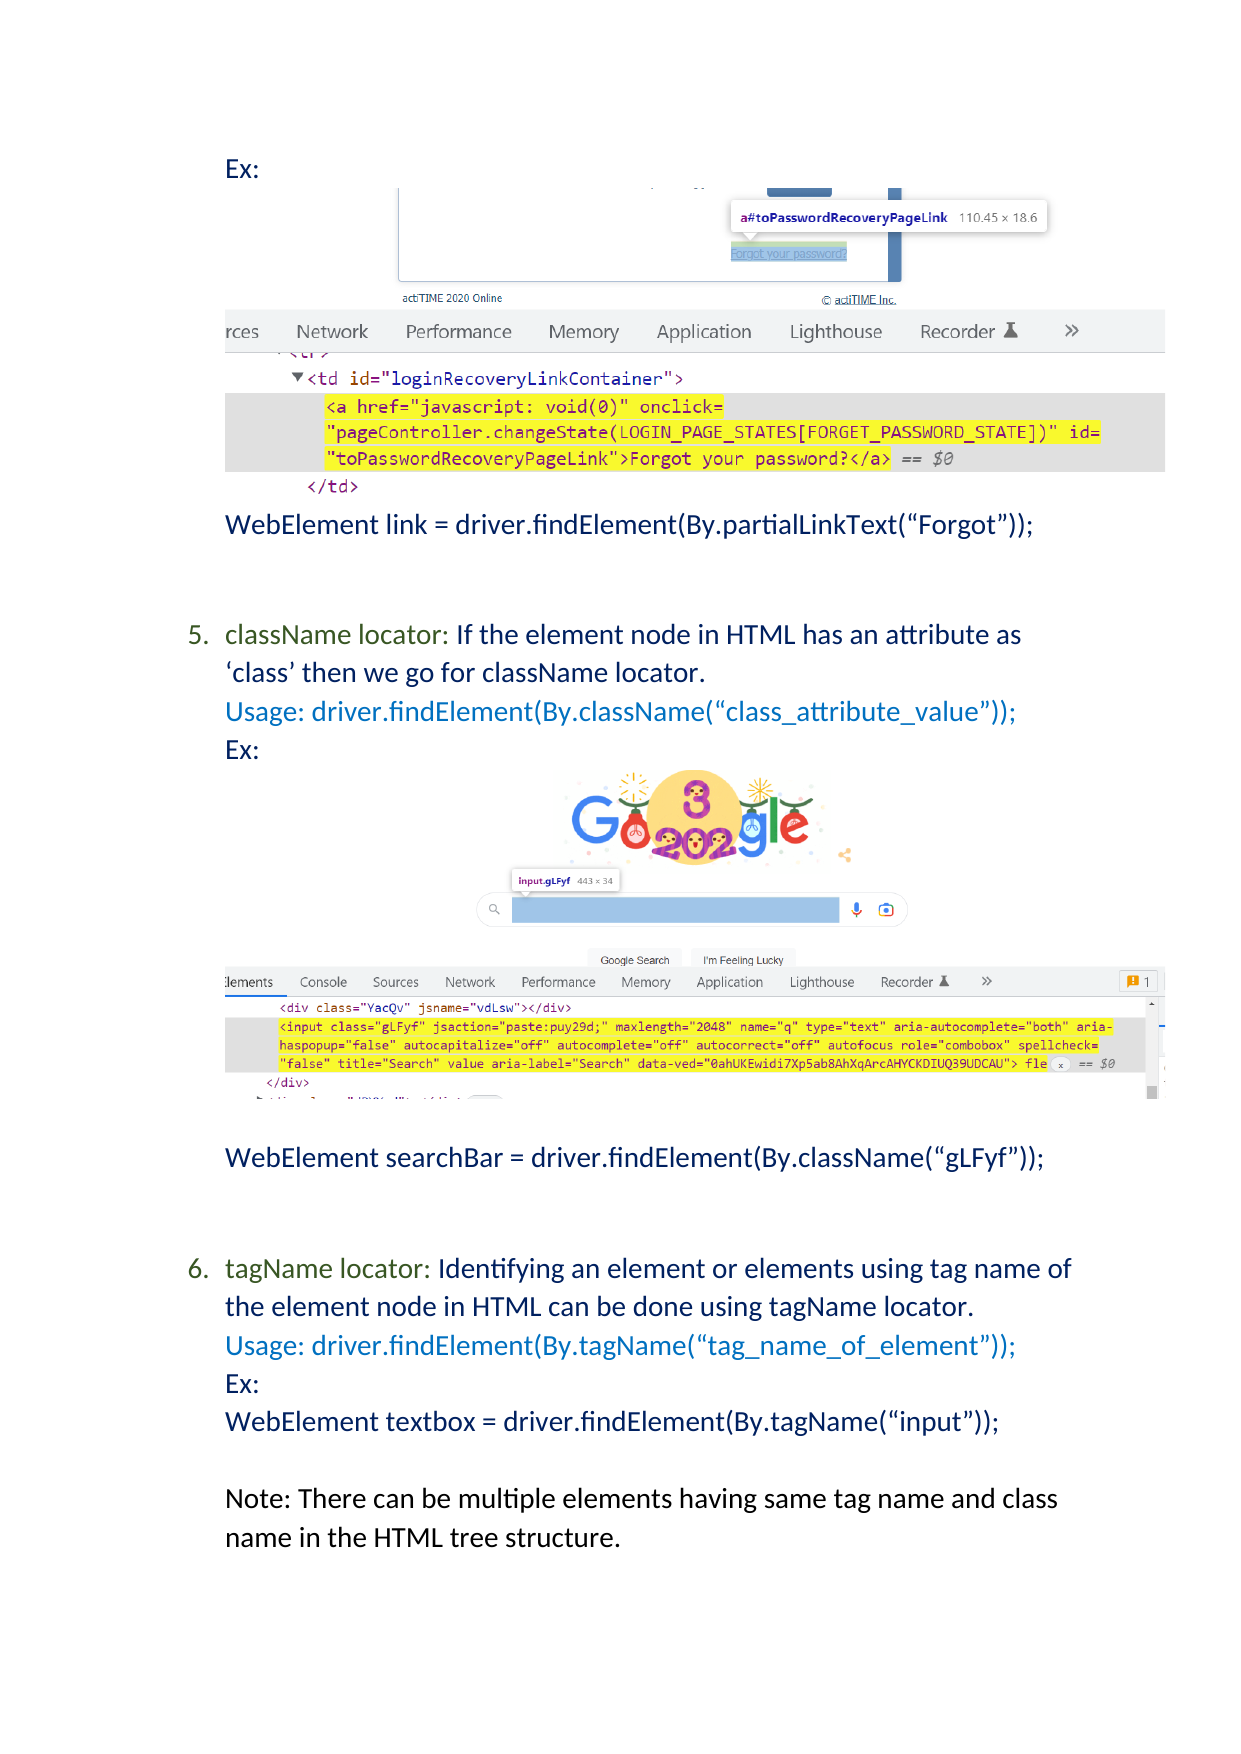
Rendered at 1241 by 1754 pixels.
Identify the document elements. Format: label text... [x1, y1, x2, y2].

list WebElement textbox = driver.findElement(By.tagName(“input”)); [225, 1403, 1090, 1439]
list Ex: [225, 1365, 1090, 1401]
list WebElement link = driver.findElement(By.partialLinkText(“Forgot”)); [225, 506, 1090, 542]
picture [225, 188, 1166, 504]
list className locator: If the element node in HTML has an attribute as ‘class’ then we go for className locator. [187, 616, 1090, 690]
list Usage: driver.findElement(By.className(“class_attribute_value”)); [225, 693, 1090, 729]
list Usage: driver.findElement(By.tagName(“tag_name_of_element”)); [225, 1327, 1090, 1362]
list WebElement searchBar = driver.findElement(By.className(“gLFyf”)); [225, 1139, 1090, 1175]
list tagName locator: Identifying an element or elements using tag name of the element node in HTML can be done using tagName locator. [187, 1250, 1090, 1324]
picture [225, 770, 1166, 1099]
list Ex: [225, 150, 1090, 186]
list Note: There can be multiple elements having same tag name and class name in the HTML tree structure. [225, 1480, 1090, 1554]
list Ex: [225, 731, 1090, 767]
